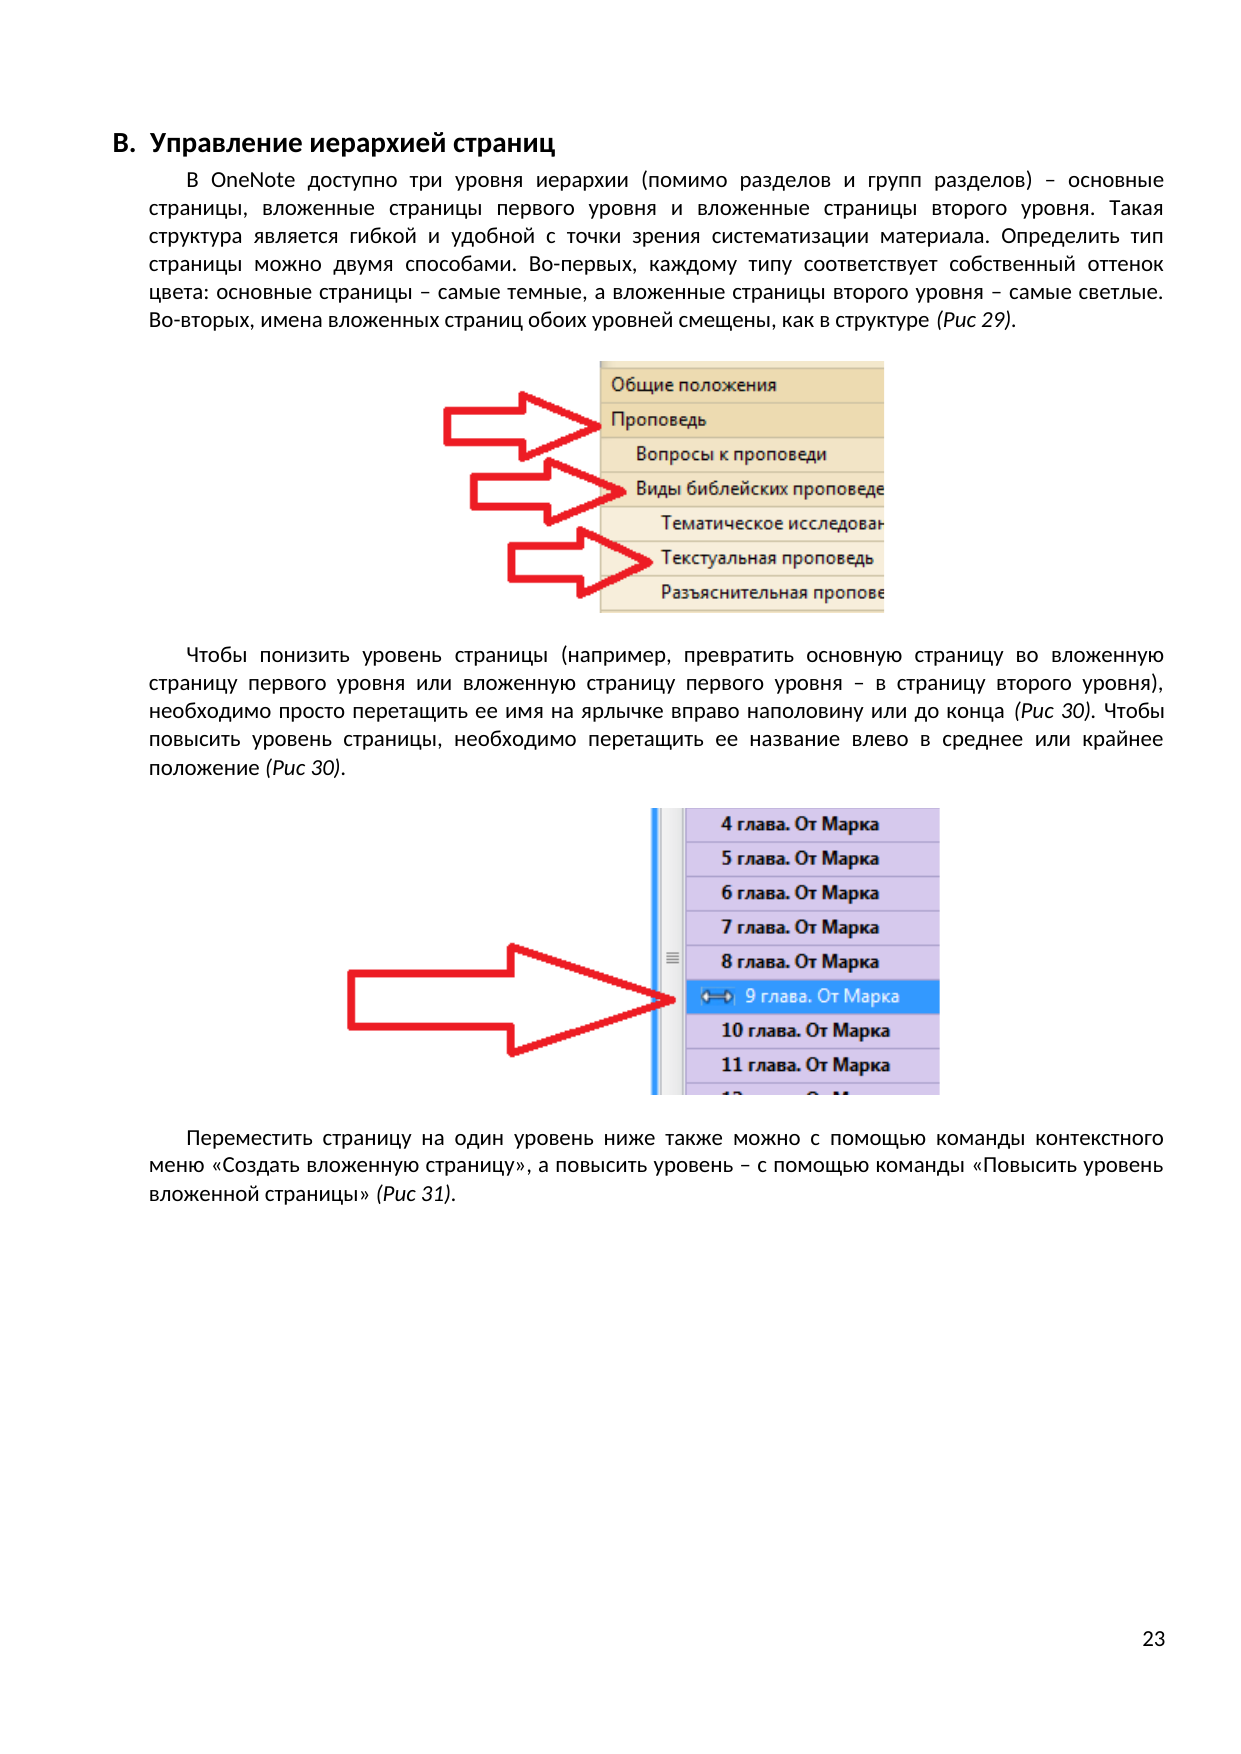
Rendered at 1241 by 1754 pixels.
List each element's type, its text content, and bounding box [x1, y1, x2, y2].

subtitle Управление иерархией страниц [112, 124, 1165, 159]
text Чтобы понизить уровень страницы (например, превратить основную страницу во вложенную страницу первого уровня или вложенную страницу первого уровня – в страницу второго уровня), необходимо просто перетащить ее имя на ярлычке вправо наполовину или до конца (Рис 30). Чтобы повысить уровень страницы, необходимо перетащить ее название влево в среднее или крайнее положение (Рис 30). [149, 641, 1165, 781]
text Переместить страницу на один уровень ниже также можно с помощью команды контекстного меню «Создать вложенную страницу», а повысить уровень – с помощью команды «Повысить уровень вложенной страницы» (Рис 31). [149, 1123, 1165, 1207]
picture [356, 361, 885, 613]
picture [300, 808, 940, 1095]
text В OneNote доступно три уровня иерархии (помимо разделов и групп разделов) – основные страницы, вложенные страницы первого уровня и вложенные страницы второго уровня. Такая структура является гибкой и удобной с точки зрения систематизации материала. Определить тип страницы можно двумя способами. Во-первых, каждому типу соответствует собственный оттенок цвета: основные страницы – самые темные, а вложенные страницы второго уровня – самые светлые. Во-вторых, имена вложенных страниц обоих уровней смещены, как в структуре (Рис 29). [149, 165, 1165, 333]
